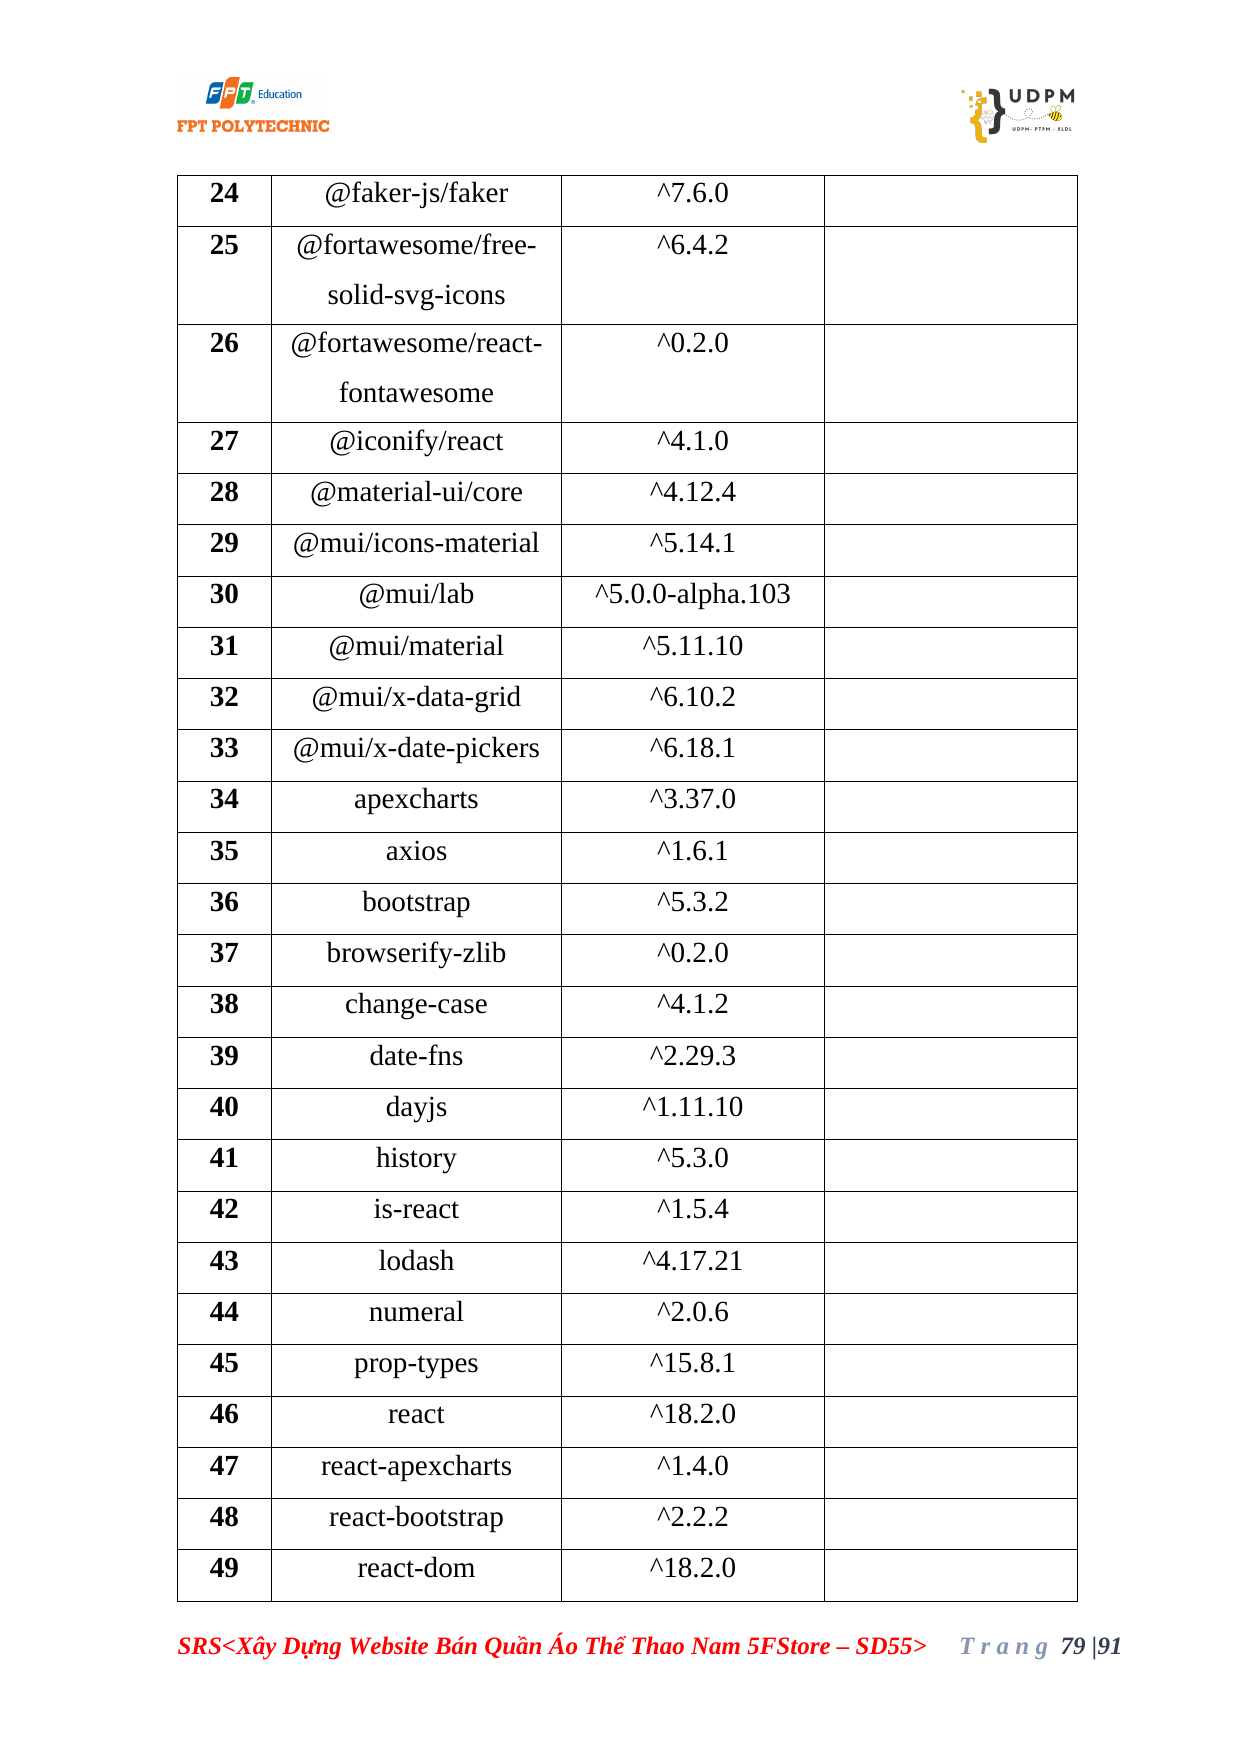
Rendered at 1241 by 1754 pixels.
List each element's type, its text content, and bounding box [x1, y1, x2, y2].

table_cell 29 [178, 525, 271, 576]
table_cell react-dom [272, 1550, 561, 1601]
table_cell @mui/material [272, 628, 561, 678]
table_cell @iconify/react [272, 423, 561, 473]
table_cell [825, 227, 1077, 324]
picture [947, 75, 1105, 156]
table_cell [825, 474, 1077, 524]
table_cell @mui/icons-material [272, 525, 561, 576]
table_cell 27 [178, 423, 271, 473]
table_cell [825, 1192, 1077, 1242]
table_cell history [272, 1140, 561, 1191]
table_cell react-bootstrap [272, 1499, 561, 1549]
table_cell ^6.18.1 [562, 730, 824, 781]
table_cell ^18.2.0 [562, 1550, 824, 1601]
table_cell change-case [272, 987, 561, 1037]
table_cell react [272, 1397, 561, 1447]
table_cell lodash [272, 1243, 561, 1293]
table_cell @material-ui/core [272, 474, 561, 524]
table_cell 28 [178, 474, 271, 524]
table_cell @fortawesome/react-fontawesome [272, 325, 561, 422]
table_cell [825, 987, 1077, 1037]
table_cell ^4.1.2 [562, 987, 824, 1037]
table_cell [825, 325, 1077, 422]
table_cell 45 [178, 1345, 271, 1396]
table_cell @mui/x-date-pickers [272, 730, 561, 781]
table_cell 33 [178, 730, 271, 781]
table_cell ^1.4.0 [562, 1448, 824, 1498]
table_cell ^0.2.0 [562, 325, 824, 422]
table_cell ^5.0.0-alpha.103 [562, 577, 824, 627]
table_cell apexcharts [272, 782, 561, 832]
table_cell ^4.12.4 [562, 474, 824, 524]
table_cell 46 [178, 1397, 271, 1447]
table_cell 44 [178, 1294, 271, 1344]
table_cell ^0.2.0 [562, 935, 824, 986]
table_cell ^1.11.10 [562, 1089, 824, 1139]
table_cell 32 [178, 679, 271, 729]
table_cell 24 [178, 176, 271, 226]
table_cell @mui/lab [272, 577, 561, 627]
table_cell ^3.37.0 [562, 782, 824, 832]
table_cell 49 [178, 1550, 271, 1601]
table_cell [825, 833, 1077, 883]
table_cell browserify-zlib [272, 935, 561, 986]
table_cell ^6.4.2 [562, 227, 824, 324]
table_cell ^18.2.0 [562, 1397, 824, 1447]
table_cell dayjs [272, 1089, 561, 1139]
table_cell [825, 1448, 1077, 1498]
table_cell ^1.6.1 [562, 833, 824, 883]
table_cell 42 [178, 1192, 271, 1242]
table_cell is-react [272, 1192, 561, 1242]
table_cell [825, 1345, 1077, 1396]
table_cell [825, 1550, 1077, 1601]
table_cell ^5.3.0 [562, 1140, 824, 1191]
table_cell 25 [178, 227, 271, 324]
table_cell [825, 577, 1077, 627]
table_cell date-fns [272, 1038, 561, 1088]
table_cell numeral [272, 1294, 561, 1344]
table_cell ^2.29.3 [562, 1038, 824, 1088]
table_cell [825, 1089, 1077, 1139]
table_cell react-apexcharts [272, 1448, 561, 1498]
table_cell [825, 525, 1077, 576]
table_cell 31 [178, 628, 271, 678]
table_cell @faker-js/faker [272, 176, 561, 226]
table_cell ^5.14.1 [562, 525, 824, 576]
table_cell 38 [178, 987, 271, 1037]
table_cell 35 [178, 833, 271, 883]
table_cell ^5.11.10 [562, 628, 824, 678]
table_cell ^4.17.21 [562, 1243, 824, 1293]
table_cell prop-types [272, 1345, 561, 1396]
table_cell ^6.10.2 [562, 679, 824, 729]
table_cell [825, 423, 1077, 473]
table_cell [825, 730, 1077, 781]
table_cell 34 [178, 782, 271, 832]
table_cell ^5.3.2 [562, 884, 824, 934]
table_cell 43 [178, 1243, 271, 1293]
table_cell [825, 1243, 1077, 1293]
table_cell ^2.2.2 [562, 1499, 824, 1549]
table_cell 39 [178, 1038, 271, 1088]
table_cell ^2.0.6 [562, 1294, 824, 1344]
table_cell [825, 679, 1077, 729]
table_cell 40 [178, 1089, 271, 1139]
table_cell 26 [178, 325, 271, 422]
table_cell ^7.6.0 [562, 176, 824, 226]
table_cell [825, 628, 1077, 678]
table_cell [825, 884, 1077, 934]
table_cell 36 [178, 884, 271, 934]
table_cell [825, 1397, 1077, 1447]
table_cell 37 [178, 935, 271, 986]
table_cell ^15.8.1 [562, 1345, 824, 1396]
table_cell [825, 1038, 1077, 1088]
picture [177, 77, 330, 132]
table_cell axios [272, 833, 561, 883]
table_cell [825, 1294, 1077, 1344]
table_cell 48 [178, 1499, 271, 1549]
table_cell 30 [178, 577, 271, 627]
table_cell @fortawesome/free-solid-svg-icons [272, 227, 561, 324]
table_cell ^4.1.0 [562, 423, 824, 473]
table_cell @mui/x-data-grid [272, 679, 561, 729]
table_cell 41 [178, 1140, 271, 1191]
table_cell [825, 176, 1077, 226]
table_cell [825, 782, 1077, 832]
table_cell [825, 1140, 1077, 1191]
table_cell 47 [178, 1448, 271, 1498]
table_cell ^1.5.4 [562, 1192, 824, 1242]
table_cell [825, 935, 1077, 986]
table_cell bootstrap [272, 884, 561, 934]
table_cell [825, 1499, 1077, 1549]
